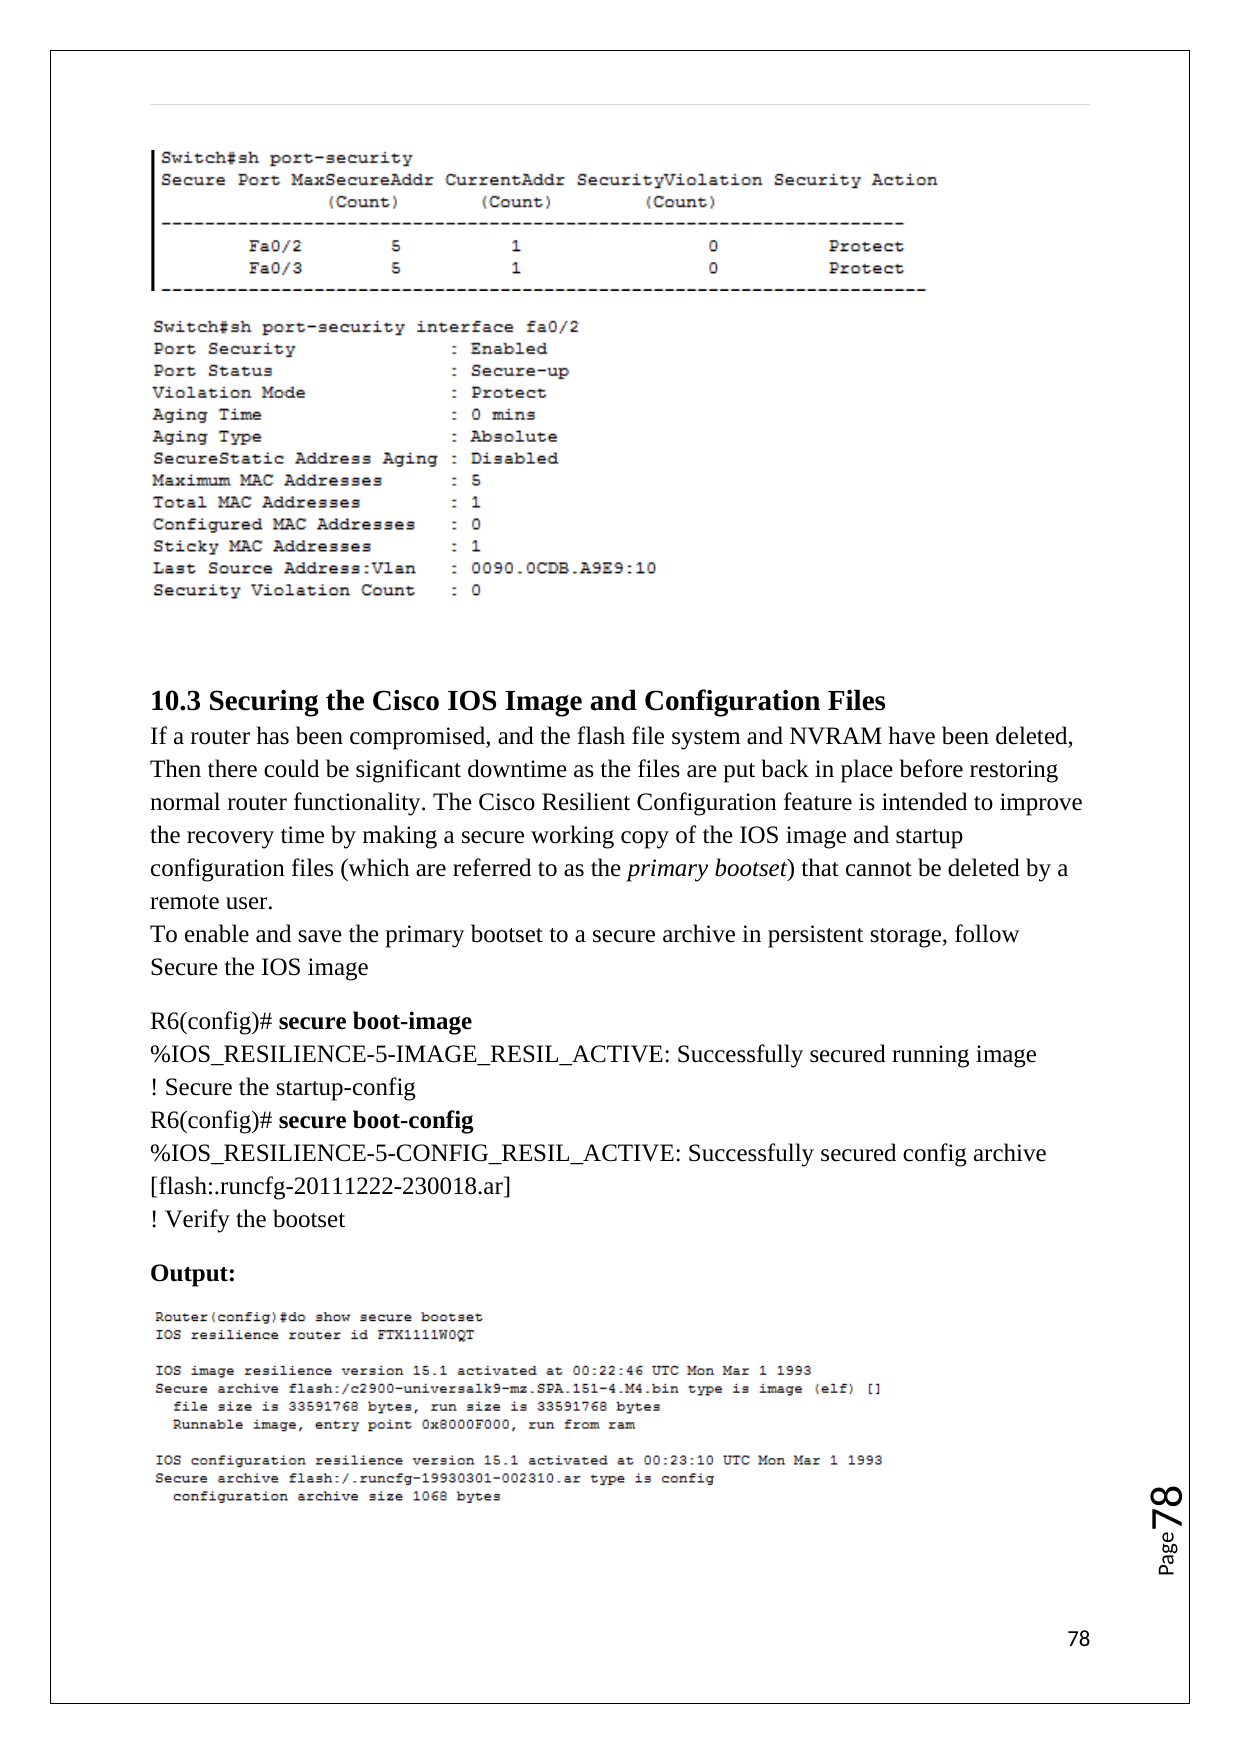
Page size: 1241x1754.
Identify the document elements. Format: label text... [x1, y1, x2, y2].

picture [150, 1312, 1091, 1521]
text If a router has been compromised, and the flash file system and NVRAM have been deleted, [150, 721, 1090, 750]
text Output: [150, 1258, 1090, 1287]
text [flash:.runcfg-20111222-230018.ar] [150, 1171, 1090, 1200]
picture [150, 315, 689, 605]
text R6(config)# secure boot-config [150, 1105, 1090, 1134]
text ! Secure the startup-config [150, 1072, 1090, 1101]
text 10.3 Securing the Cisco IOS Image and Configuration Files [150, 683, 1090, 716]
text %IOS_RESILIENCE-5-CONFIG_RESIL_ACTIVE: Successfully secured config archive [150, 1138, 1090, 1167]
text To enable and save the primary bootset to a secure archive in persistent storage, follow Secure the IOS image [150, 919, 1090, 981]
text %IOS_RESILIENCE-5-IMAGE_RESIL_ACTIVE: Successfully secured running image [150, 1039, 1090, 1068]
text Then there could be significant downtime as the files are put back in place before restoring normal router functionality. The Cisco Resilient Configuration feature is intended to improve the recovery time by making a secure working copy of the IOS image and startup configuration files (which are referred to as the primary bootset) that cannot be deleted by a remote user. [150, 754, 1090, 915]
picture [150, 150, 1002, 291]
text R6(config)# secure boot-image [150, 1006, 1090, 1035]
text ! Verify the bootset [150, 1204, 1090, 1233]
